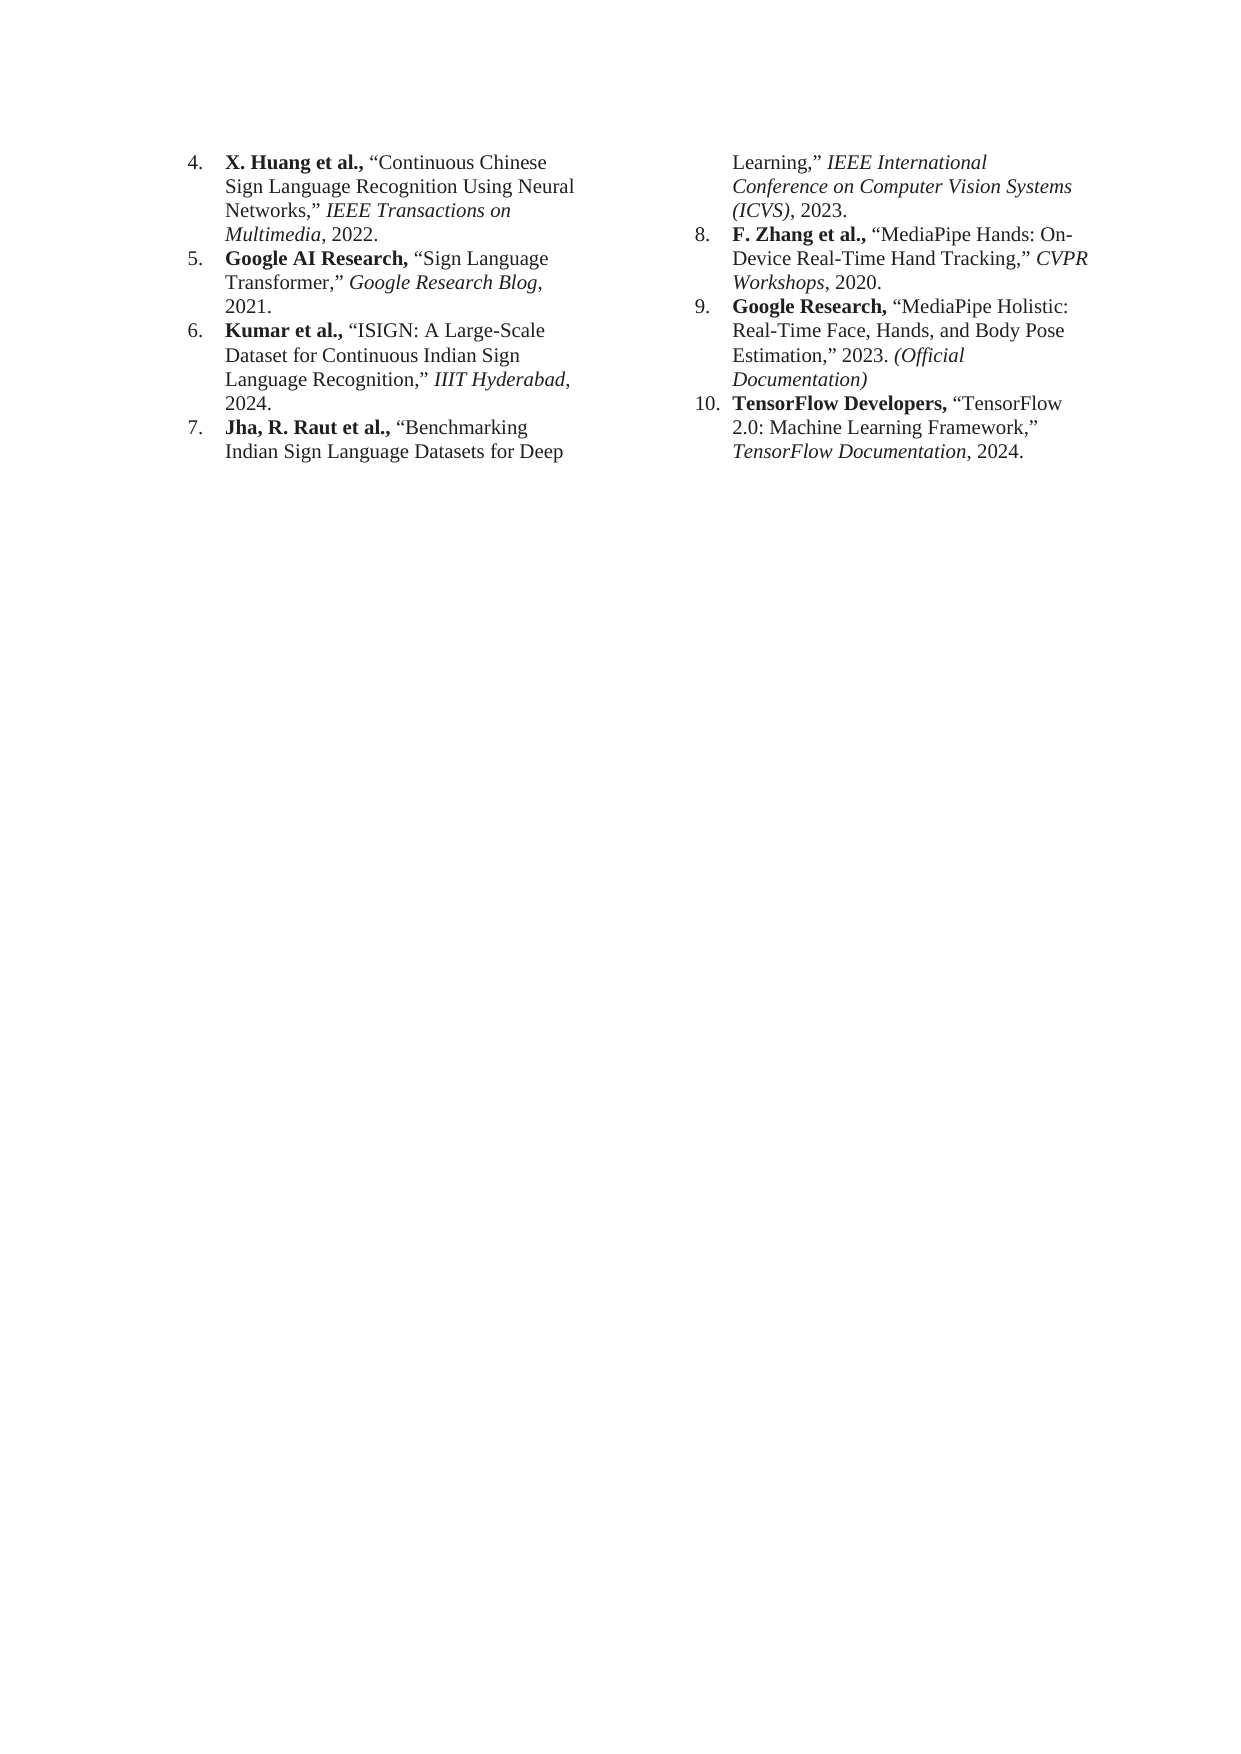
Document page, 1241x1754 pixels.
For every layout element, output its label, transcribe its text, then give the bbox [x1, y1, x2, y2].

title Google Research, “MediaPipe Holistic: Real-Time Face, Hands, and Body Pose Estimation,” 2023. (Official Documentation) [694, 294, 1090, 391]
title X. Huang et al., “Continuous Chinese Sign Language Recognition Using Neural Networks,” IEEE Transactions on Multimedia, 2022. [187, 150, 583, 246]
title Jha, R. Raut et al., “Benchmarking Indian Sign Language Datasets for Deep Learning,” IEEE International Conference on Computer Vision Systems (ICVS), 2023. [187, 415, 583, 463]
title F. Zhang et al., “MediaPipe Hands: On-Device Real-Time Hand Tracking,” CVPR Workshops, 2020. [694, 222, 1090, 294]
title Jha, R. Raut et al., “Benchmarking Indian Sign Language Datasets for Deep Learning,” IEEE International Conference on Computer Vision Systems (ICVS), 2023. [694, 150, 1090, 222]
title Kumar et al., “ISIGN: A Large-Scale Dataset for Continuous Indian Sign Language Recognition,” IIIT Hyderabad, 2024. [187, 318, 583, 415]
title Google AI Research, “Sign Language Transformer,” Google Research Blog, 2021. [187, 246, 583, 318]
title TensorFlow Developers, “TensorFlow 2.0: Machine Learning Framework,” TensorFlow Documentation, 2024. [694, 391, 1090, 463]
